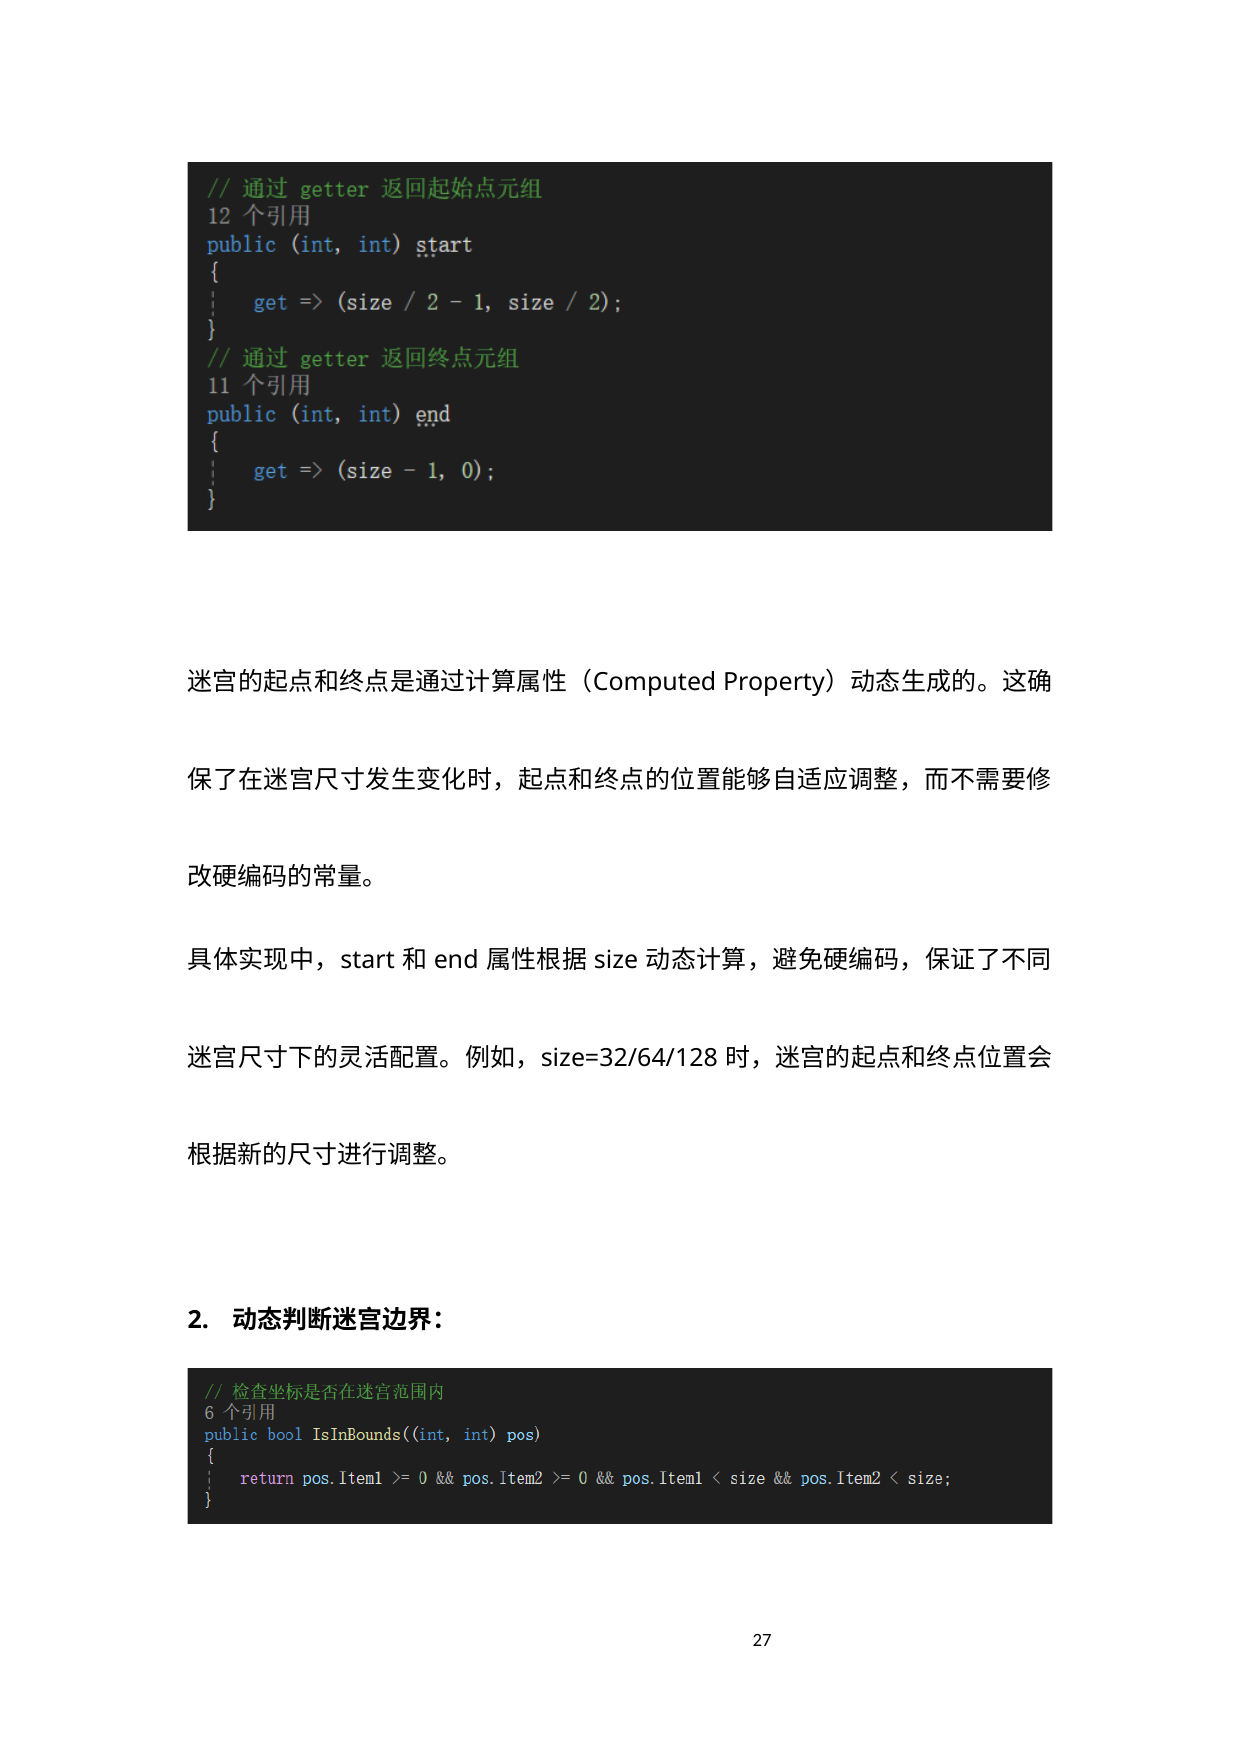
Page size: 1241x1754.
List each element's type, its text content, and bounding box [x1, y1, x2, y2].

picture [187, 1368, 1053, 1524]
list 具体实现中，start 和 end 属性根据 size 动态计算，避免硬编码，保证了不同迷宫尺寸下的灵活配置。例如，size=32/64/128 时，迷宫的起点和终点位置会根据新的尺寸进行调整。 [187, 925, 1053, 1185]
list 迷宫的起点和终点是通过计算属性（Computed Property）动态生成的。这确保了在迷宫尺寸发生变化时，起点和终点的位置能够自适应调整，而不需要修改硬编码的常量。 [187, 647, 1053, 907]
list 动态判断迷宫边界： [187, 1286, 1053, 1351]
picture [187, 162, 1053, 531]
